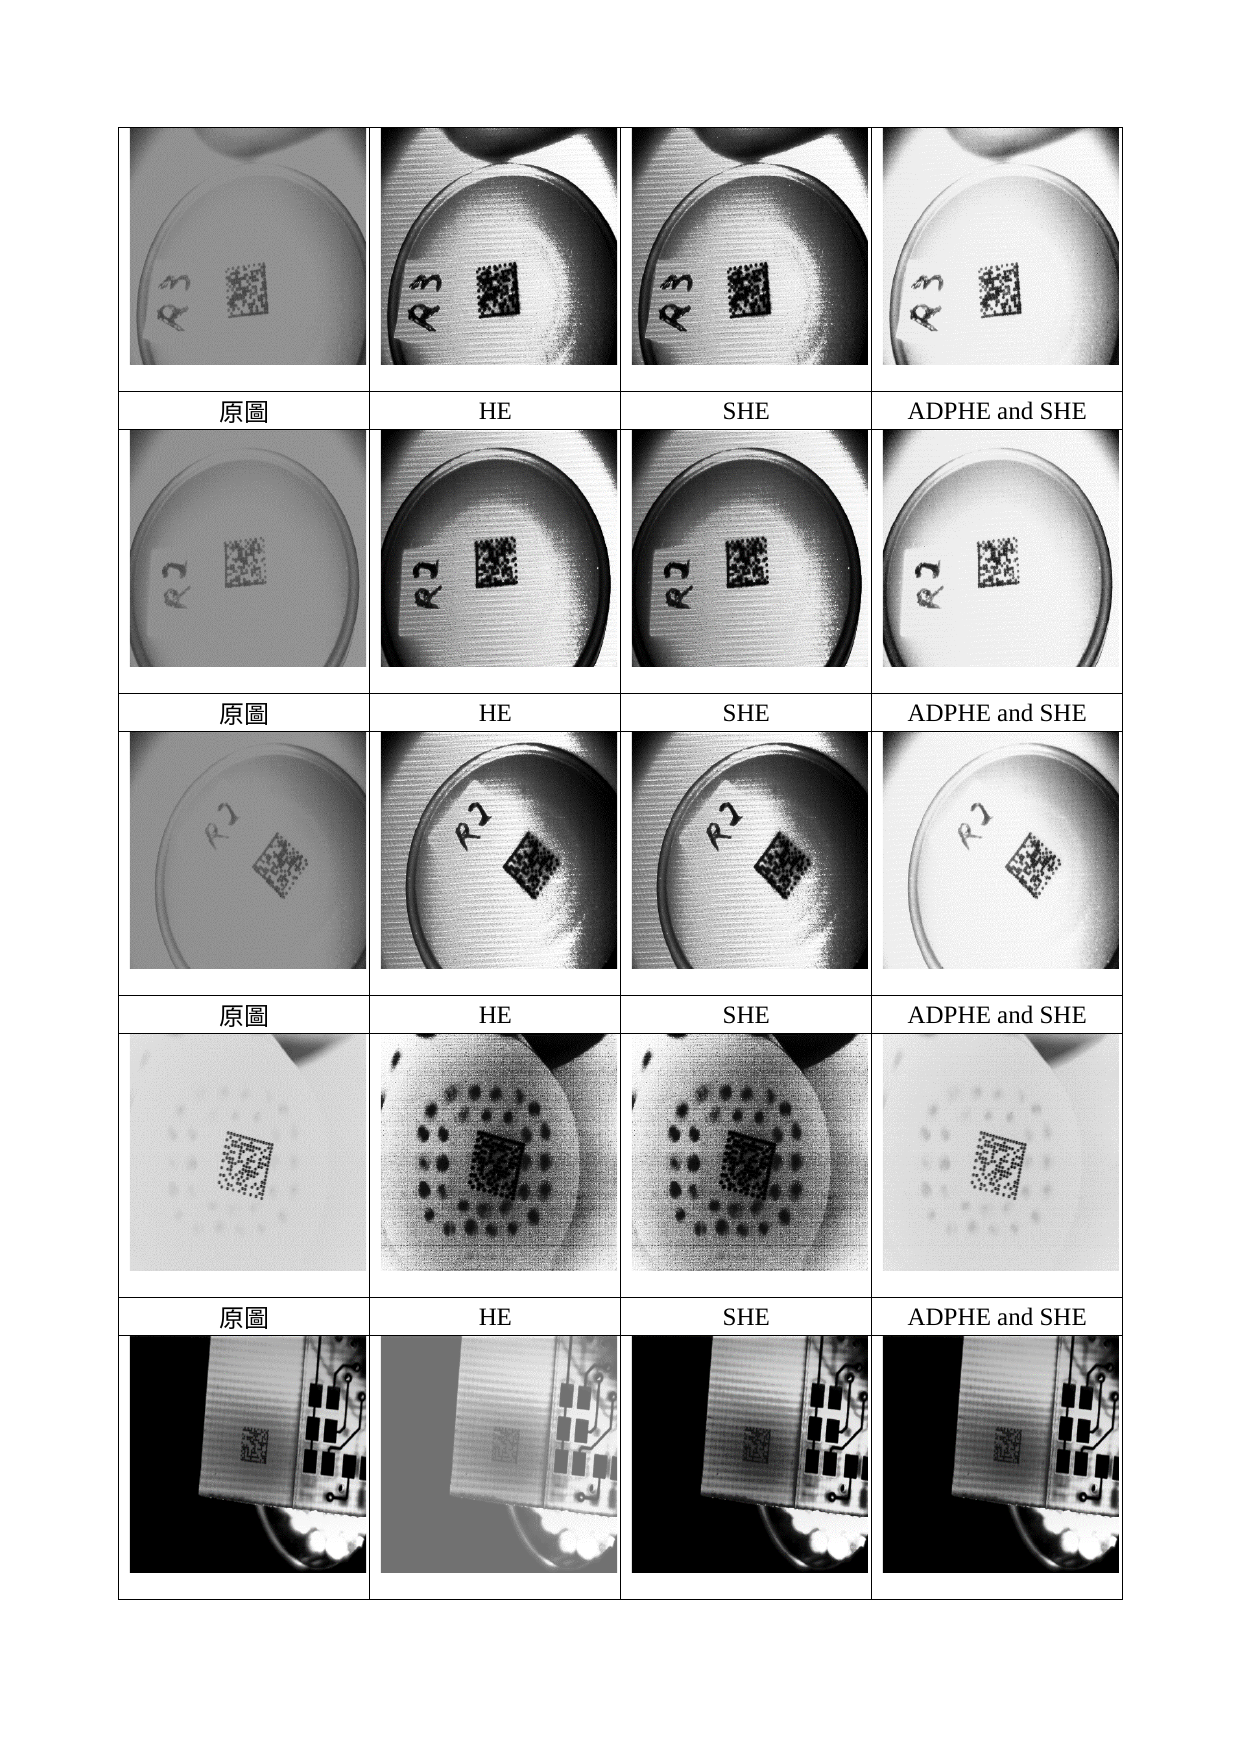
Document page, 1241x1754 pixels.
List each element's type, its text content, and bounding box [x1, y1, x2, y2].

table_cell 原圖 [119, 694, 369, 731]
table_cell 原圖 [119, 1298, 369, 1335]
picture [882, 732, 1119, 969]
picture [380, 1034, 618, 1271]
table_cell ADPHE and SHE [872, 694, 1122, 731]
picture [129, 128, 367, 365]
table_cell HE [370, 392, 620, 429]
picture [129, 732, 367, 969]
table_cell [621, 732, 871, 995]
table_cell SHE [621, 392, 871, 429]
table_cell [370, 732, 620, 995]
table_cell [872, 430, 1122, 693]
table_cell [621, 128, 871, 391]
table_cell [370, 430, 620, 693]
picture [631, 1034, 868, 1271]
table_cell 原圖 [119, 392, 369, 429]
picture [631, 732, 868, 969]
table_cell SHE [621, 1298, 871, 1335]
picture [129, 430, 367, 667]
picture [380, 430, 618, 667]
table_cell [621, 430, 871, 693]
table_cell SHE [621, 694, 871, 731]
table_cell [119, 732, 369, 995]
picture [631, 430, 868, 667]
picture [380, 1336, 618, 1573]
picture [882, 128, 1119, 365]
table_cell HE [370, 996, 620, 1033]
picture [882, 1336, 1119, 1573]
picture [129, 1034, 367, 1271]
table_cell HE [370, 1298, 620, 1335]
picture [380, 128, 618, 365]
table_cell 原圖 [119, 996, 369, 1033]
table_cell [370, 1336, 620, 1599]
table_cell [872, 1034, 1122, 1297]
picture [380, 732, 618, 969]
table_cell HE [370, 694, 620, 731]
picture [631, 1336, 868, 1573]
table_cell [119, 430, 369, 693]
picture [129, 1336, 367, 1573]
table_cell SHE [621, 996, 871, 1033]
table_cell ADPHE and SHE [872, 1298, 1122, 1335]
table_cell [119, 1034, 369, 1297]
table_cell ADPHE and SHE [872, 996, 1122, 1033]
table_cell [370, 128, 620, 391]
picture [882, 1034, 1119, 1271]
table_cell [872, 128, 1122, 391]
table_cell [872, 732, 1122, 995]
table_cell [621, 1336, 871, 1599]
table_cell [872, 1336, 1122, 1599]
picture [882, 430, 1119, 667]
table_cell [119, 128, 369, 391]
picture [631, 128, 868, 365]
table_cell [119, 1336, 369, 1599]
table_cell ADPHE and SHE [872, 392, 1122, 429]
table_cell [370, 1034, 620, 1297]
table_cell [621, 1034, 871, 1297]
